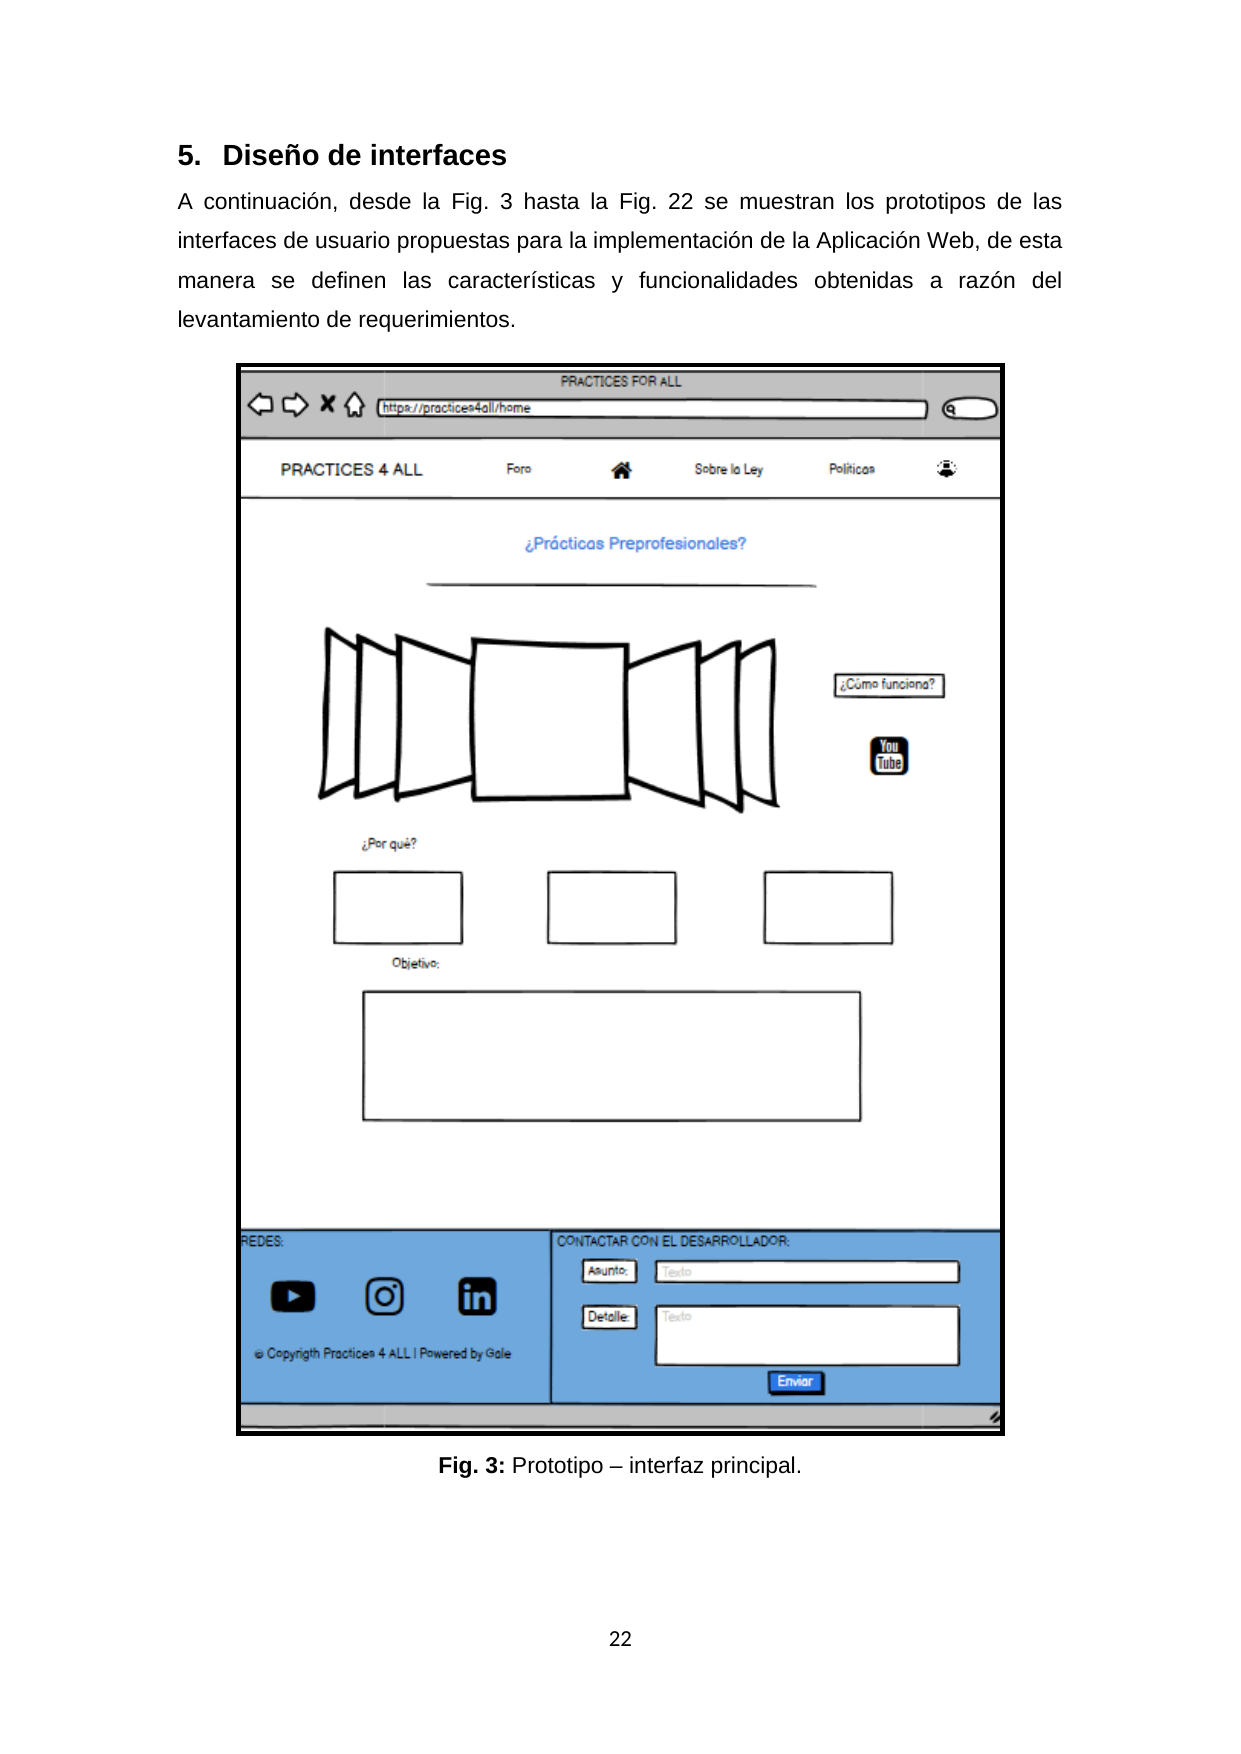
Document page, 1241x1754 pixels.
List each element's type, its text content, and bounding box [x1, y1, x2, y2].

text A continuación, desde la Fig. 3 hasta la Fig. 22 se muestran los prototipos de las interfaces de usuario propuestas para la implementación de la Aplicación Web, de esta manera se definen las características y funcionalidades obtenidas a razón del levantamiento de requerimientos. [177, 188, 1063, 333]
subtitle Diseño de interfaces [177, 137, 1063, 171]
text Fig. 3: Prototipo – interfaz principal. [177, 1452, 1063, 1479]
picture [241, 370, 1000, 1431]
